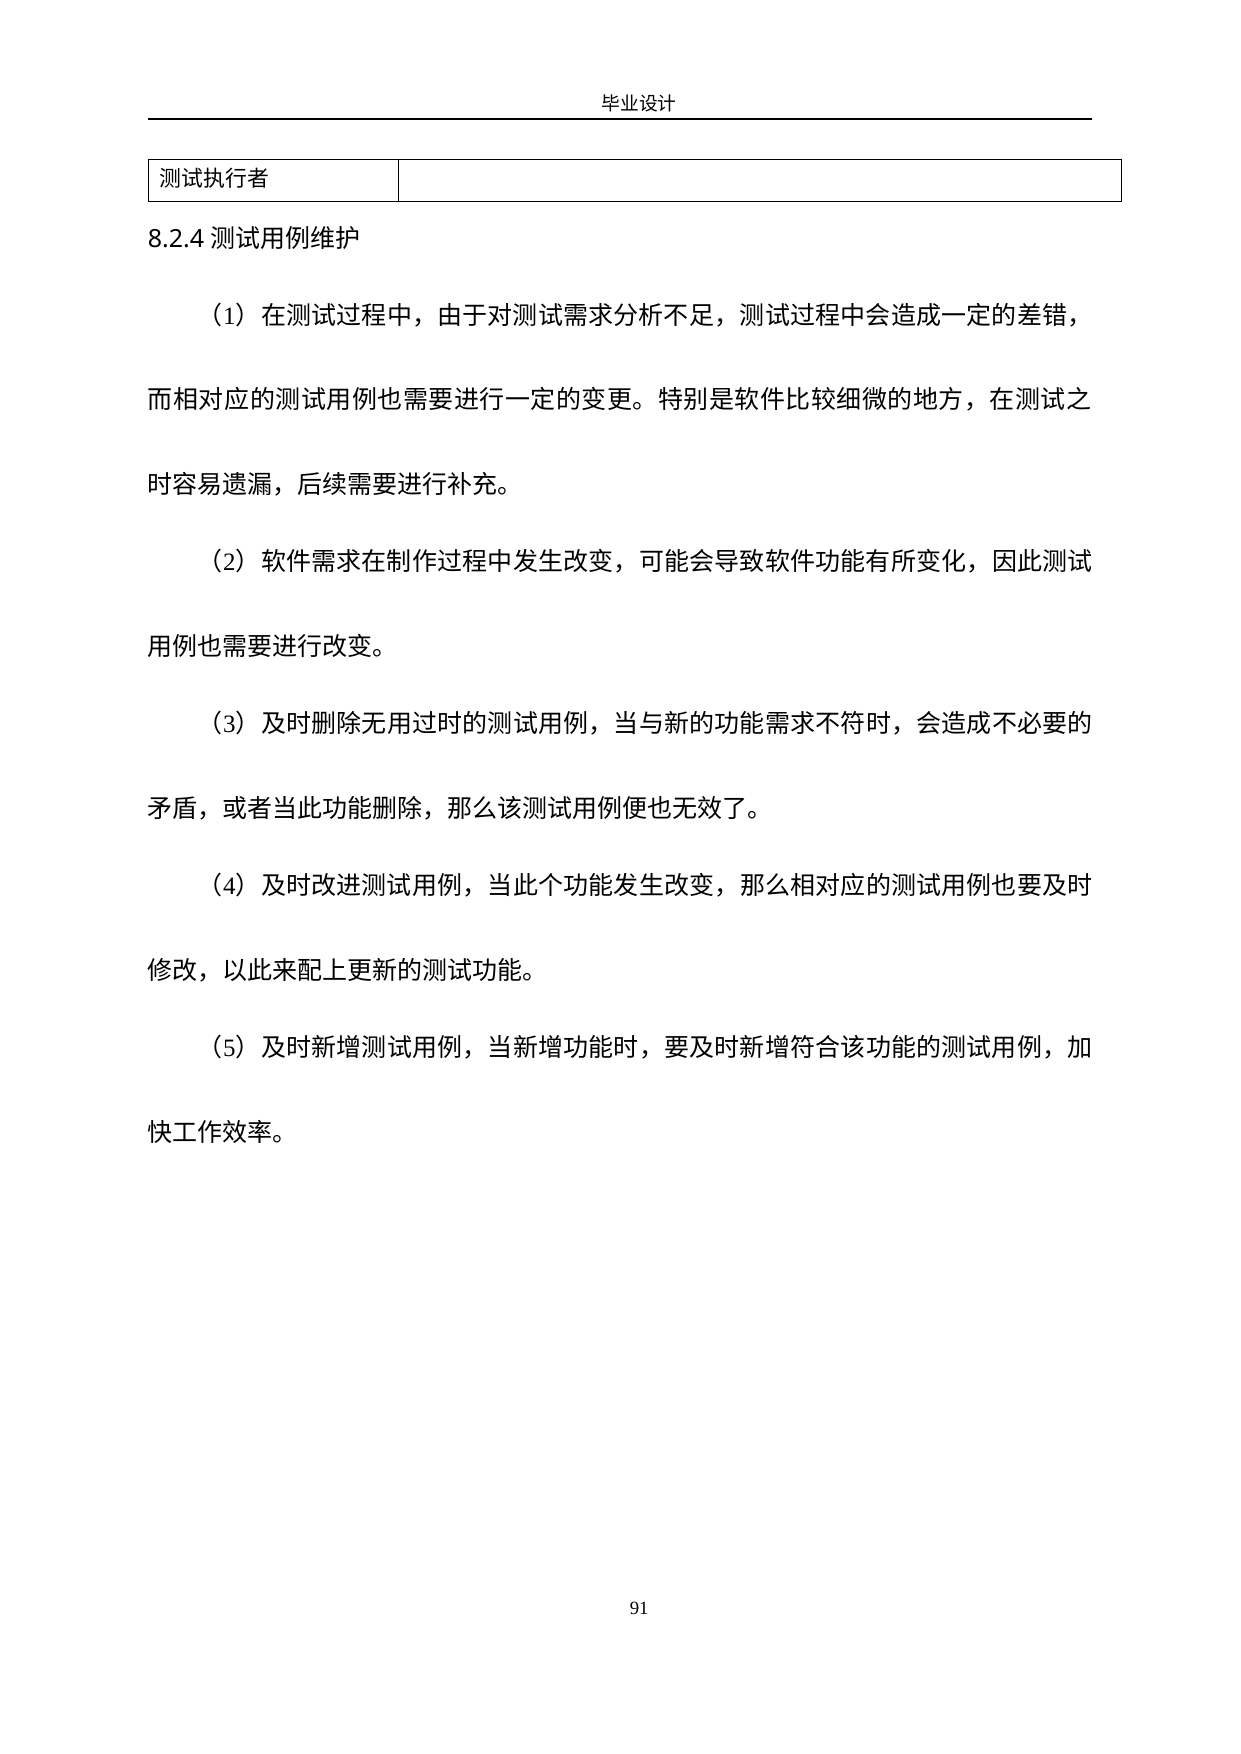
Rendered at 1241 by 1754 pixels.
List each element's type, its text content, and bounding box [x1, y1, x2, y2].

text （3）及时删除无用过时的测试用例，当与新的功能需求不符时，会造成不必要的矛盾，或者当此功能删除，那么该测试用例便也无效了。 [148, 688, 1092, 841]
text （2）软件需求在制作过程中发生改变，可能会导致软件功能有所变化，因此测试用例也需要进行改变。 [148, 526, 1092, 679]
table_cell [399, 160, 1121, 201]
text （5）及时新增测试用例，当新增功能时，要及时新增符合该功能的测试用例，加快工作效率。 [148, 1012, 1092, 1164]
text （4）及时改进测试用例，当此个功能发生改变，那么相对应的测试用例也要及时修改，以此来配上更新的测试功能。 [148, 850, 1092, 1003]
subtitle 8.2.4 测试用例维护 [148, 202, 1092, 270]
table_cell 测试执行者 [149, 160, 398, 201]
text （1）在测试过程中，由于对测试需求分析不足，测试过程中会造成一定的差错，而相对应的测试用例也需要进行一定的变更。特别是软件比较细微的地方，在测试之时容易遗漏，后续需要进行补充。 [148, 279, 1092, 517]
